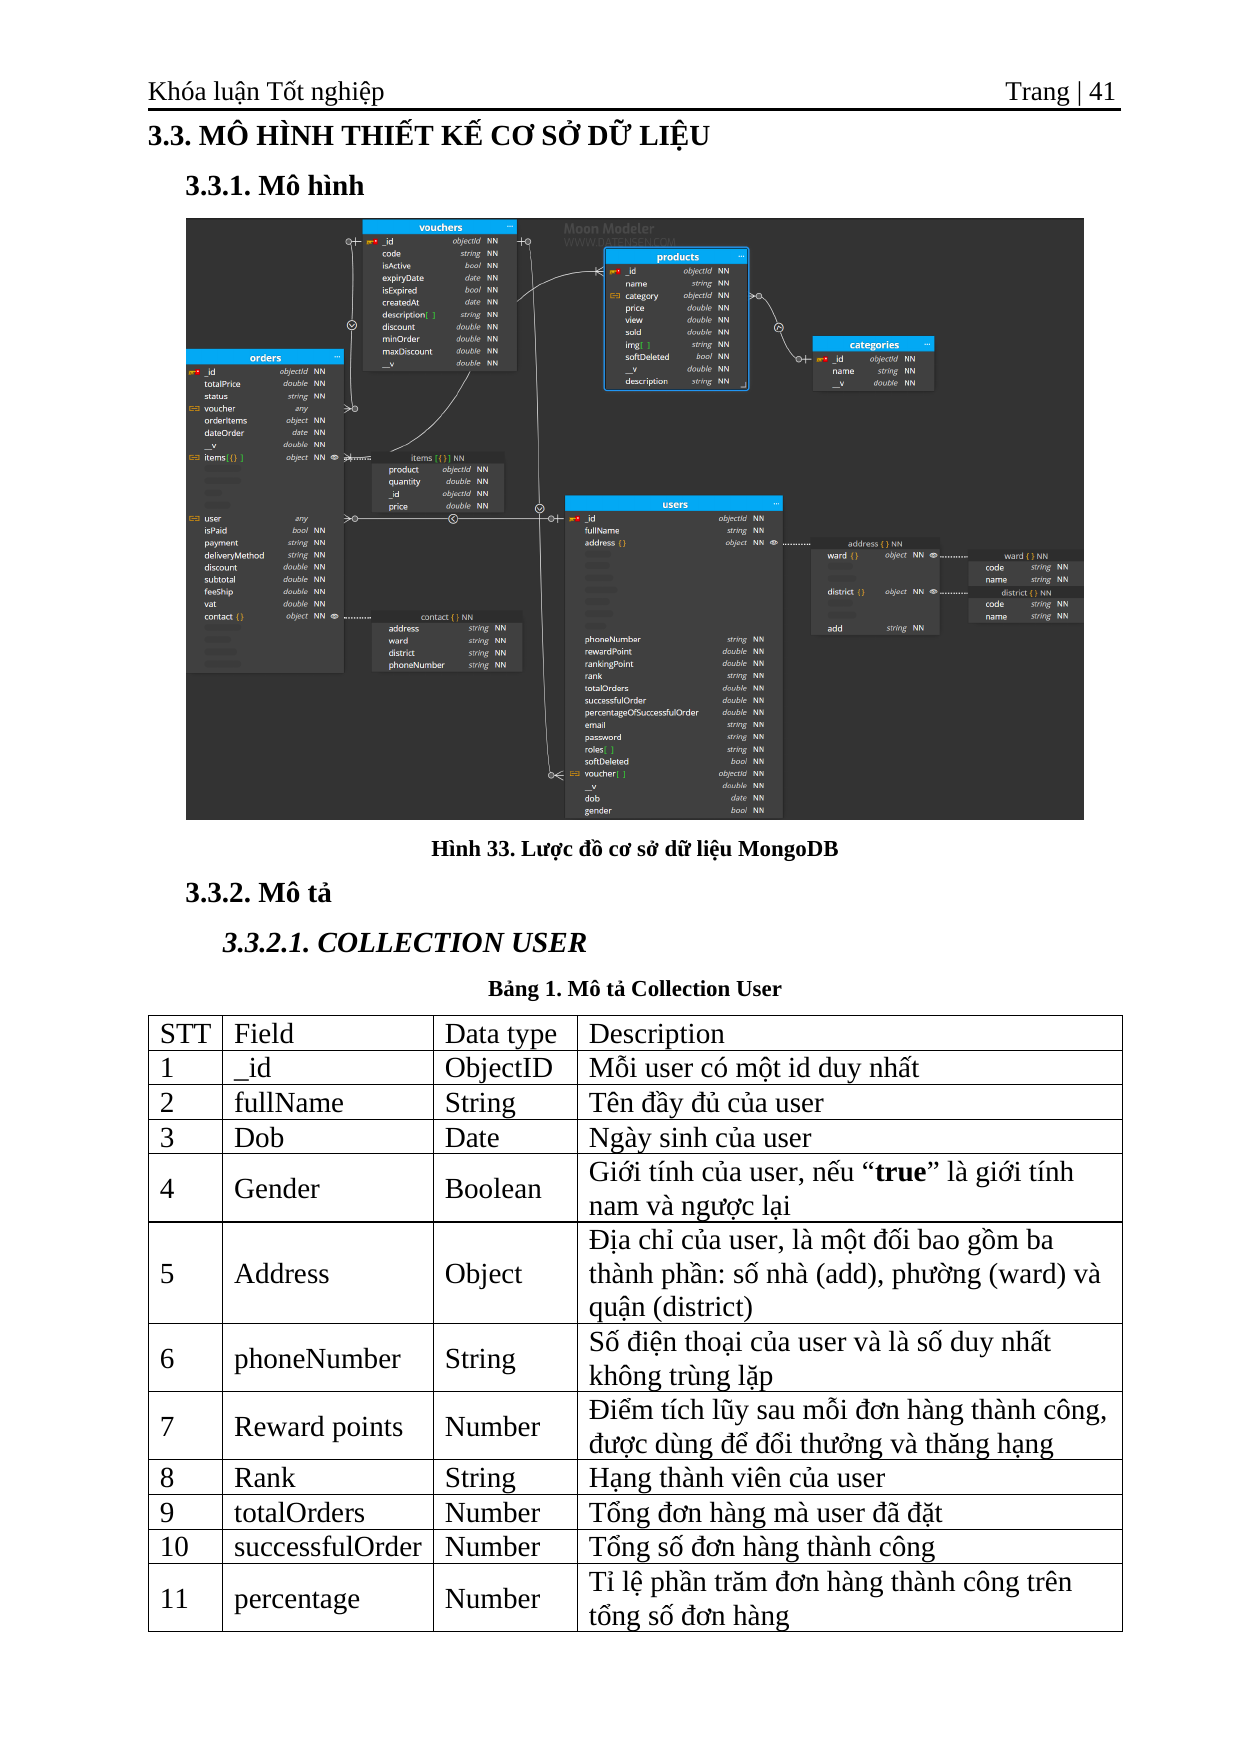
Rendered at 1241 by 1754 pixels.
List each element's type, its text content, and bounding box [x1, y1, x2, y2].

table_cell totalOrders [223, 1495, 433, 1528]
table_cell 1 [149, 1051, 222, 1084]
text Bảng 1. Mô tả Collection User [148, 976, 1122, 1002]
table_cell Ngày sinh của user [578, 1120, 1122, 1153]
table_cell Address [223, 1223, 433, 1323]
table_cell 2 [149, 1085, 222, 1119]
table_cell Object [434, 1223, 577, 1323]
table_cell ObjectID [434, 1051, 577, 1084]
table_cell Rank [223, 1460, 433, 1494]
table_cell 5 [149, 1223, 222, 1323]
table_cell Số điện thoại của user và là số duy nhất không trùng lặp [578, 1324, 1122, 1391]
table_cell Number [434, 1564, 577, 1631]
list Mô hình [185, 168, 1122, 202]
list Mô tả [185, 875, 1122, 908]
table_cell Number [434, 1495, 577, 1528]
table_cell _id [223, 1051, 433, 1084]
table_cell Gender [223, 1154, 433, 1221]
table_cell 11 [149, 1564, 222, 1631]
table_cell String [434, 1460, 577, 1494]
table_cell Number [434, 1392, 577, 1459]
table_cell String [434, 1085, 577, 1119]
table_cell Tổng đơn hàng mà user đã đặt [578, 1495, 1122, 1528]
table_cell Date [434, 1120, 577, 1153]
table_cell successfulOrder [223, 1530, 433, 1563]
table_header Field [223, 1016, 433, 1049]
text Hình 33. Lược đồ cơ sở dữ liệu MongoDB [148, 835, 1122, 862]
list MÔ HÌNH THIẾT KẾ CƠ SỞ DỮ LIỆU [148, 118, 1122, 152]
table_header Data type [434, 1016, 577, 1049]
table_cell 4 [149, 1154, 222, 1221]
table_cell Điểm tích lũy sau mỗi đơn hàng thành công, được dùng để đổi thưởng và thăng hạng [578, 1392, 1122, 1459]
table_header Description [578, 1016, 1122, 1049]
table_cell Dob [223, 1120, 433, 1153]
table_cell Boolean [434, 1154, 577, 1221]
list COLLECTION USER [223, 925, 1122, 959]
table_cell Number [434, 1530, 577, 1563]
table_cell Tổng số đơn hàng thành công [578, 1530, 1122, 1563]
table_cell fullName [223, 1085, 433, 1119]
table_cell 6 [149, 1324, 222, 1391]
table_cell Mỗi user có một id duy nhất [578, 1051, 1122, 1084]
table_header STT [149, 1016, 222, 1049]
table_cell Tên đầy đủ của user [578, 1085, 1122, 1119]
table_cell phoneNumber [223, 1324, 433, 1391]
table_cell 8 [149, 1460, 222, 1494]
table_cell 10 [149, 1530, 222, 1563]
table_cell 3 [149, 1120, 222, 1153]
table_cell Reward points [223, 1392, 433, 1459]
table_cell Địa chỉ của user, là một đối bao gồm ba thành phần: số nhà (add), phường (ward) và quận (district) [578, 1223, 1122, 1323]
table_cell Giới tính của user, nếu “true” là giới tính nam và ngược lại [578, 1154, 1122, 1221]
table_cell percentage [223, 1564, 433, 1631]
table_cell 9 [149, 1495, 222, 1528]
table_cell String [434, 1324, 577, 1391]
picture [186, 218, 1084, 820]
table_cell Hạng thành viên của user [578, 1460, 1122, 1494]
table_cell Tỉ lệ phần trăm đơn hàng thành công trên tổng số đơn hàng [578, 1564, 1122, 1631]
table_cell 7 [149, 1392, 222, 1459]
